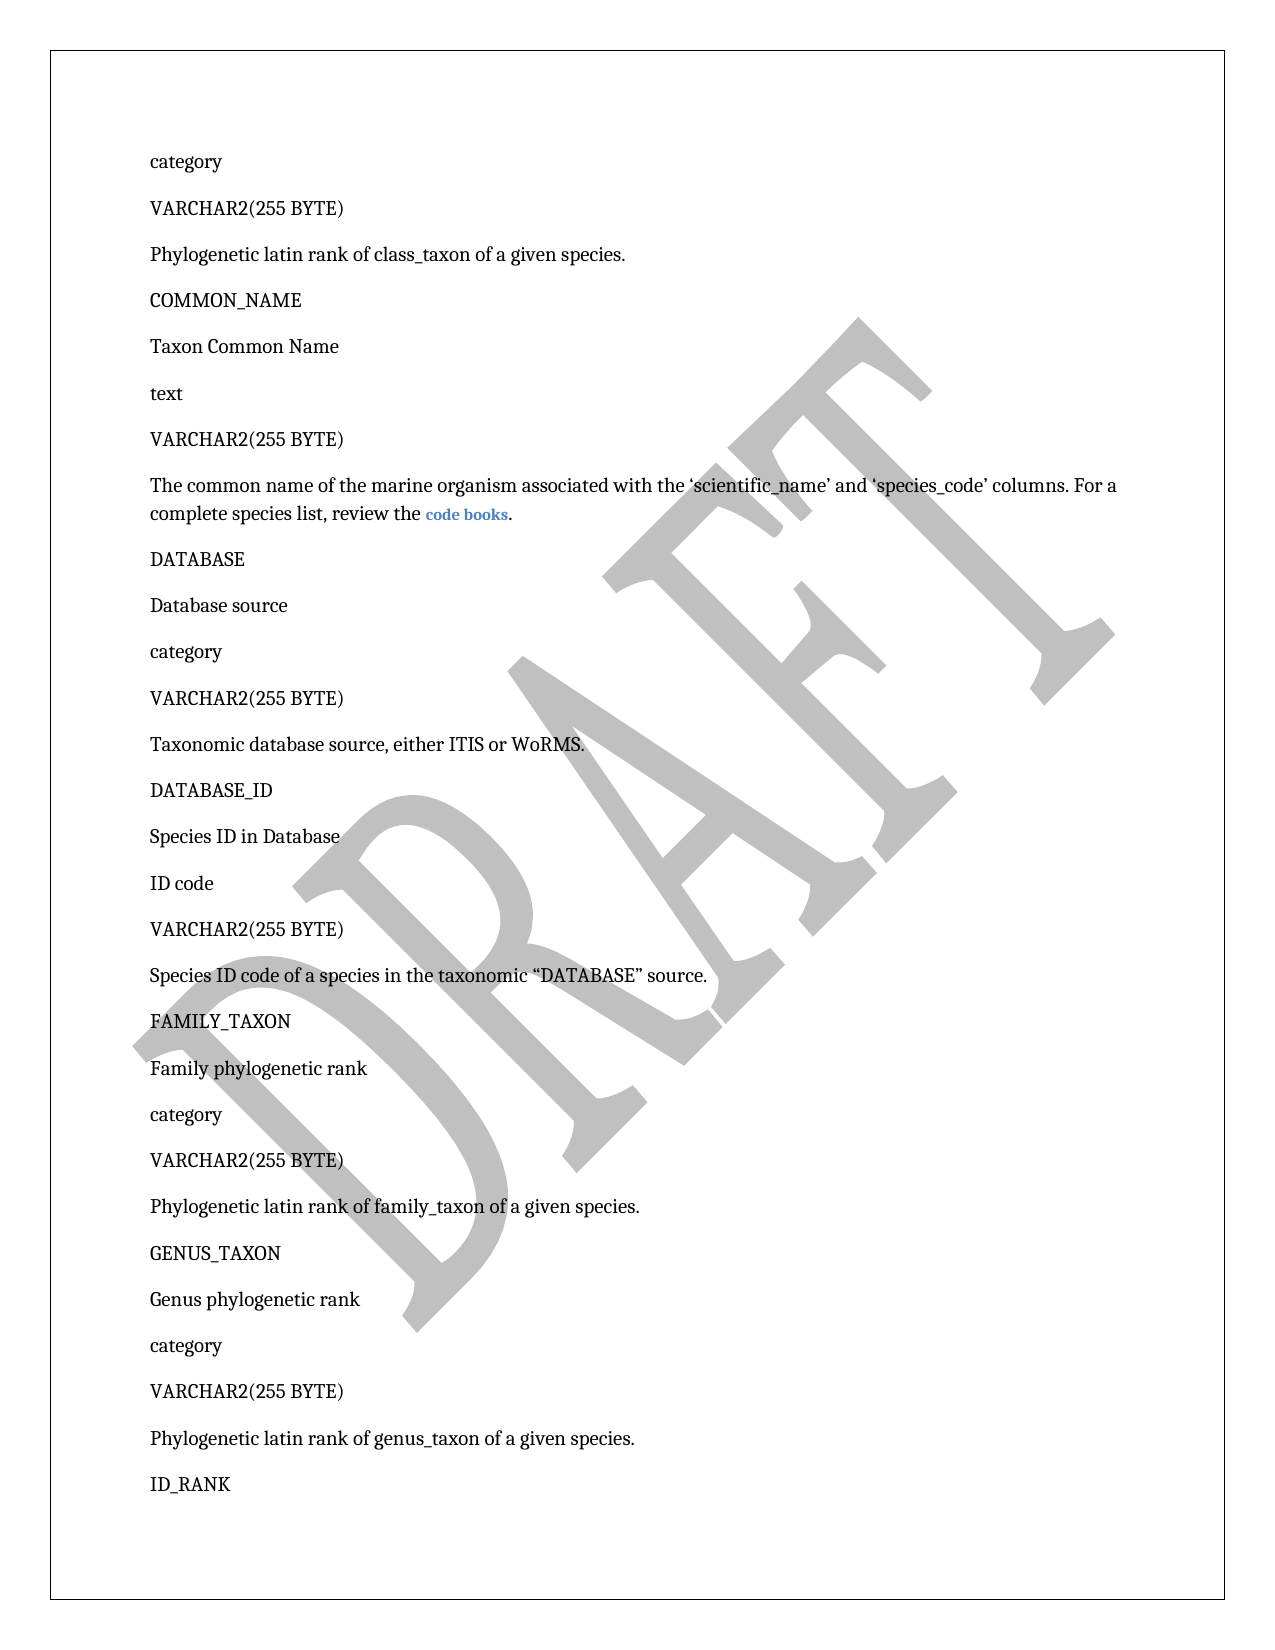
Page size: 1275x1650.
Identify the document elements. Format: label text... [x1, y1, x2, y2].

text Taxonomic database source, either ITIS or WoRMS. [150, 732, 1125, 756]
text COMMON_NAME [150, 289, 1125, 313]
text VARCHAR2(255 BYTE) [150, 917, 1125, 941]
text Family phylogenetic rank [150, 1056, 1125, 1080]
text The common name of the marine organism associated with the ‘scientific_name’ and ‘species_code’ columns. For a complete species list, review the code books. [150, 474, 1125, 525]
text VARCHAR2(255 BYTE) [150, 196, 1125, 220]
text Species ID in Database [150, 825, 1125, 849]
text GENUS_TAXON [150, 1241, 1125, 1265]
text ID_RANK [150, 1472, 1125, 1496]
text Genus phylogenetic rank [150, 1287, 1125, 1311]
text category [150, 1102, 1125, 1126]
text Phylogenetic latin rank of class_taxon of a given species. [150, 242, 1125, 266]
text Taxon Common Name [150, 335, 1125, 359]
text VARCHAR2(255 BYTE) [150, 427, 1125, 451]
text DATABASE_ID [150, 779, 1125, 803]
text text [150, 381, 1125, 405]
text FAMILY_TAXON [150, 1010, 1125, 1034]
text Phylogenetic latin rank of family_taxon of a given species. [150, 1195, 1125, 1219]
text ID code [150, 871, 1125, 895]
text DATABASE [150, 547, 1125, 571]
text Species ID code of a species in the taxonomic “DATABASE” source. [150, 964, 1125, 988]
text Database source [150, 594, 1125, 618]
text VARCHAR2(255 BYTE) [150, 1380, 1125, 1404]
text VARCHAR2(255 BYTE) [150, 686, 1125, 710]
text Phylogenetic latin rank of genus_taxon of a given species. [150, 1426, 1125, 1450]
text category [150, 1334, 1125, 1358]
text category [150, 640, 1125, 664]
text category [150, 150, 1125, 174]
text VARCHAR2(255 BYTE) [150, 1149, 1125, 1173]
